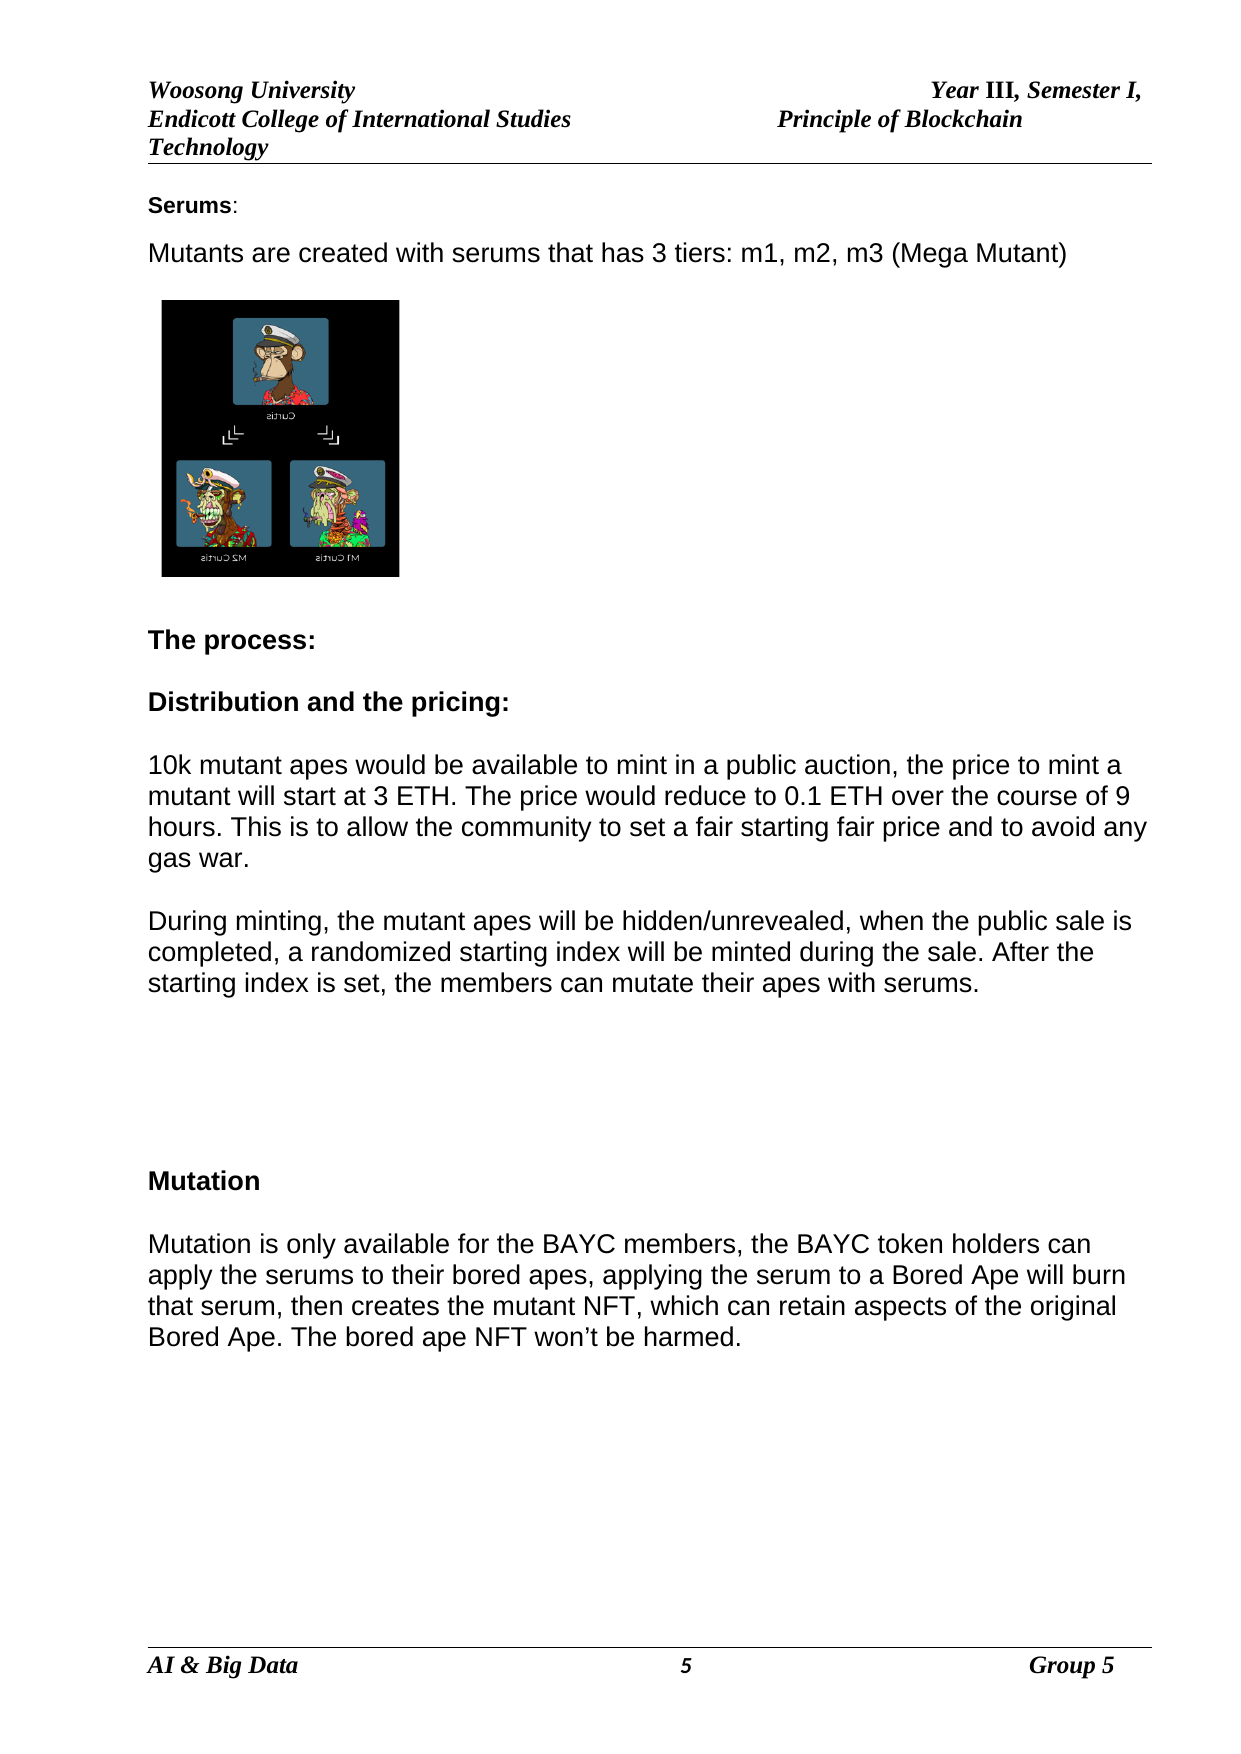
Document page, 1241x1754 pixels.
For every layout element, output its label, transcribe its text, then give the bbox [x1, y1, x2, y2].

text Mutation [148, 1165, 1152, 1196]
text Mutants are created with serums that has 3 tiers: m1, m2, m3 (Mega Mutant) [148, 237, 1152, 269]
text Mutation is only available for the BAYC members, the BAYC token holders can apply the serums to their bored apes, applying the serum to a Bored Ape will burn that serum, then creates the mutant NFT, which can retain aspects of the original Bored Ape. The bored ape NFT won’t be harmed. [148, 1228, 1152, 1353]
text Distribution and the pricing: [148, 686, 1152, 717]
text During minting, the mutant apes will be hidden/unrevealed, when the public sale is completed, a randomized starting index will be minted during the sale. After the starting index is set, the members can mutate their apes with serums. [148, 905, 1152, 999]
text Serums: [148, 192, 1152, 219]
picture [161, 300, 400, 577]
text The process: [148, 624, 1152, 655]
text 10k mutant apes would be available to mint in a public auction, the price to mint a mutant will start at 3 ETH. The price would reduce to 0.1 ETH over the course of 9 hours. This is to allow the community to set a fair starting fair price and to avoid any gas war. [148, 749, 1152, 874]
